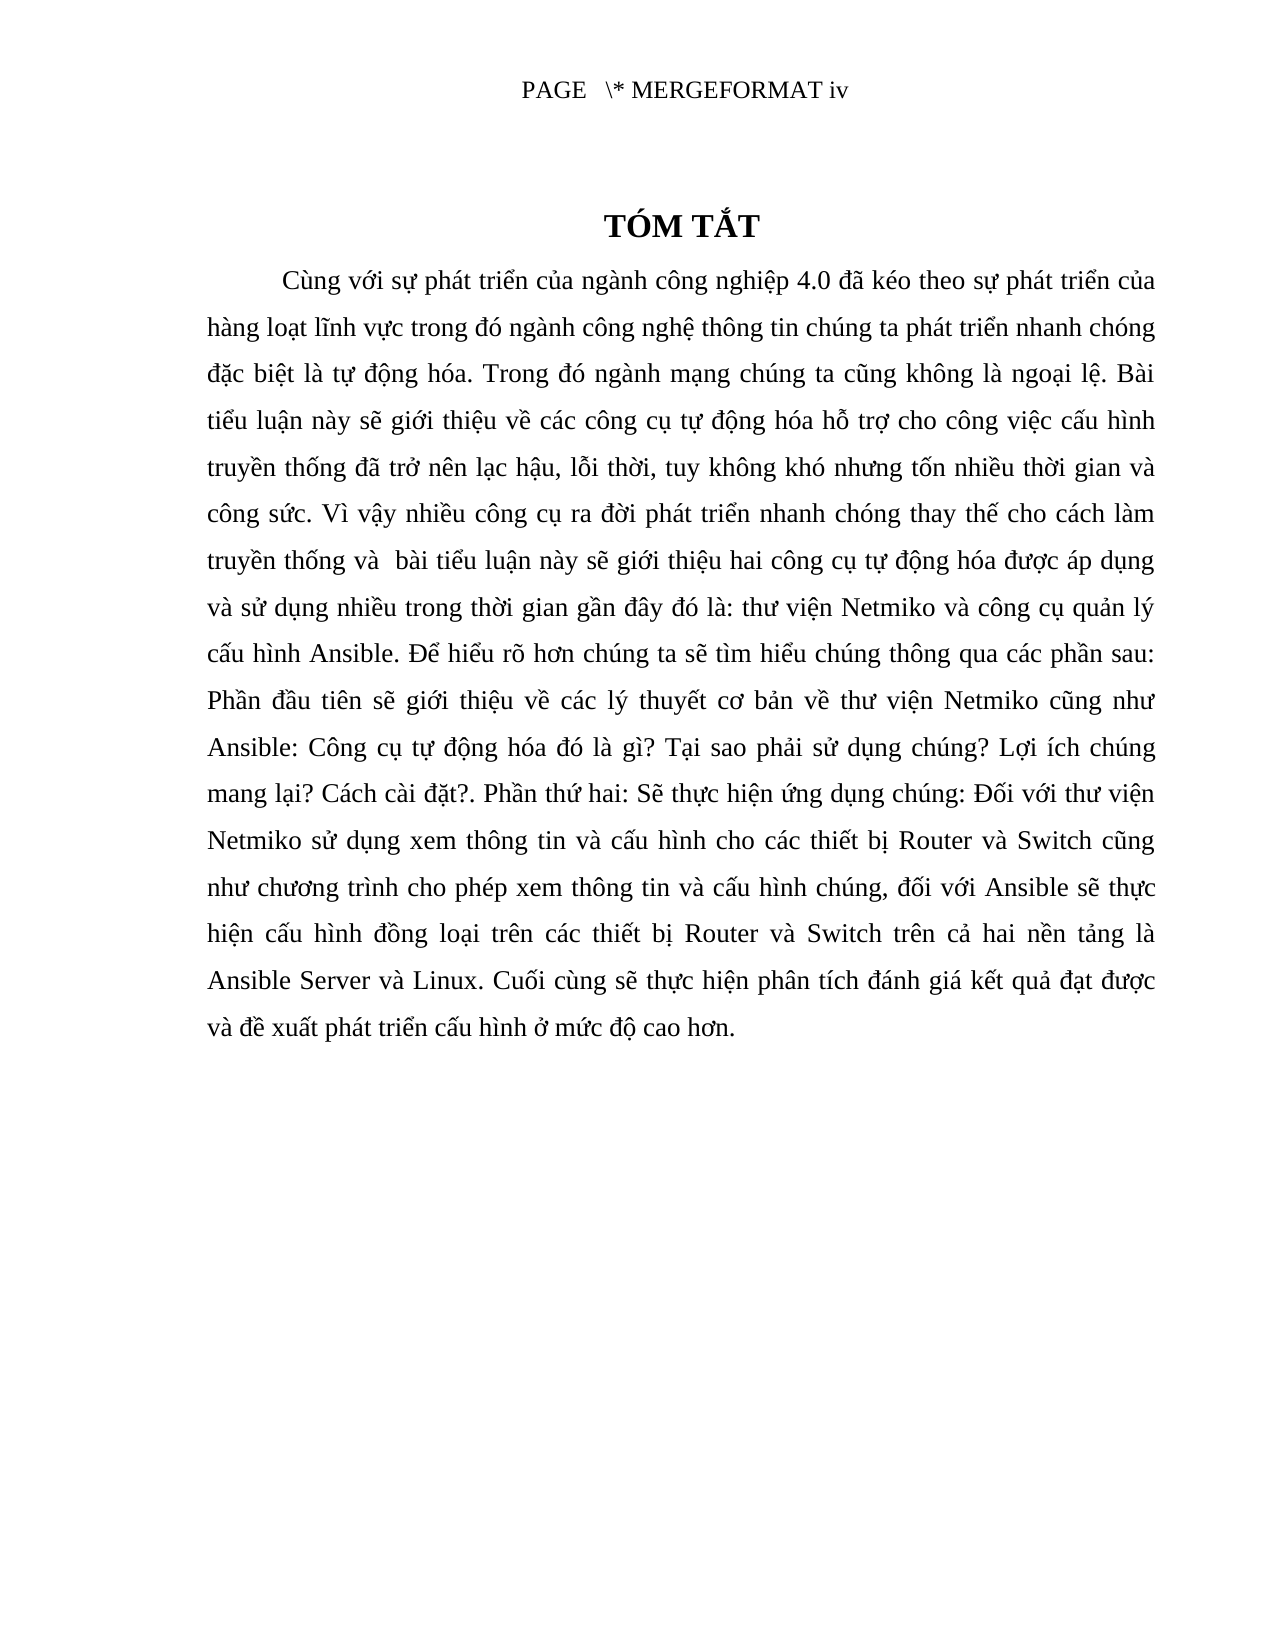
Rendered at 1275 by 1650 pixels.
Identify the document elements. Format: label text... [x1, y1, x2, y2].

text TÓM TẮT [207, 207, 1157, 245]
text Cùng với sự phát triển của ngành công nghiệp 4.0 đã kéo theo sự phát triển của hàng loạt lĩnh vực trong đó ngành công nghệ thông tin chúng ta phát triển nhanh chóng đặc biệt là tự động hóa. Trong đó ngành mạng chúng ta cũng không là ngoại lệ. Bài tiểu luận này sẽ giới thiệu về các công cụ tự động hóa hỗ trợ cho công việc cấu hình truyền thống đã trở nên lạc hậu, lỗi thời, tuy không khó nhưng tốn nhiều thời gian và công sức. Vì vậy nhiều công cụ ra đời phát triển nhanh chóng thay thế cho cách làm truyền thống và bài tiểu luận này sẽ giới thiệu hai công cụ tự động hóa được áp dụng và sử dụng nhiều trong thời gian gần đây đó là: thư viện Netmiko và công cụ quản lý cấu hình Ansible. Để hiểu rõ hơn chúng ta sẽ tìm hiểu chúng thông qua các phần sau: Phần đầu tiên sẽ giới thiệu về các lý thuyết cơ bản về thư viện Netmiko cũng như Ansible: Công cụ tự động hóa đó là gì? Tại sao phải sử dụng chúng? Lợi ích chúng mang lại? Cách cài đặt?. Phần thứ hai: Sẽ thực hiện ứng dụng chúng: Đối với thư viện Netmiko sử dụng xem thông tin và cấu hình cho các thiết bị Router và Switch cũng như chương trình cho phép xem thông tin và cấu hình chúng, đối với Ansible sẽ thực hiện cấu hình đồng loại trên các thiết bị Router và Switch trên cả hai nền tảng là Ansible Server và Linux. Cuối cùng sẽ thực hiện phân tích đánh giá kết quả đạt được và đề xuất phát triển cấu hình ở mức độ cao hơn. [207, 264, 1157, 1042]
